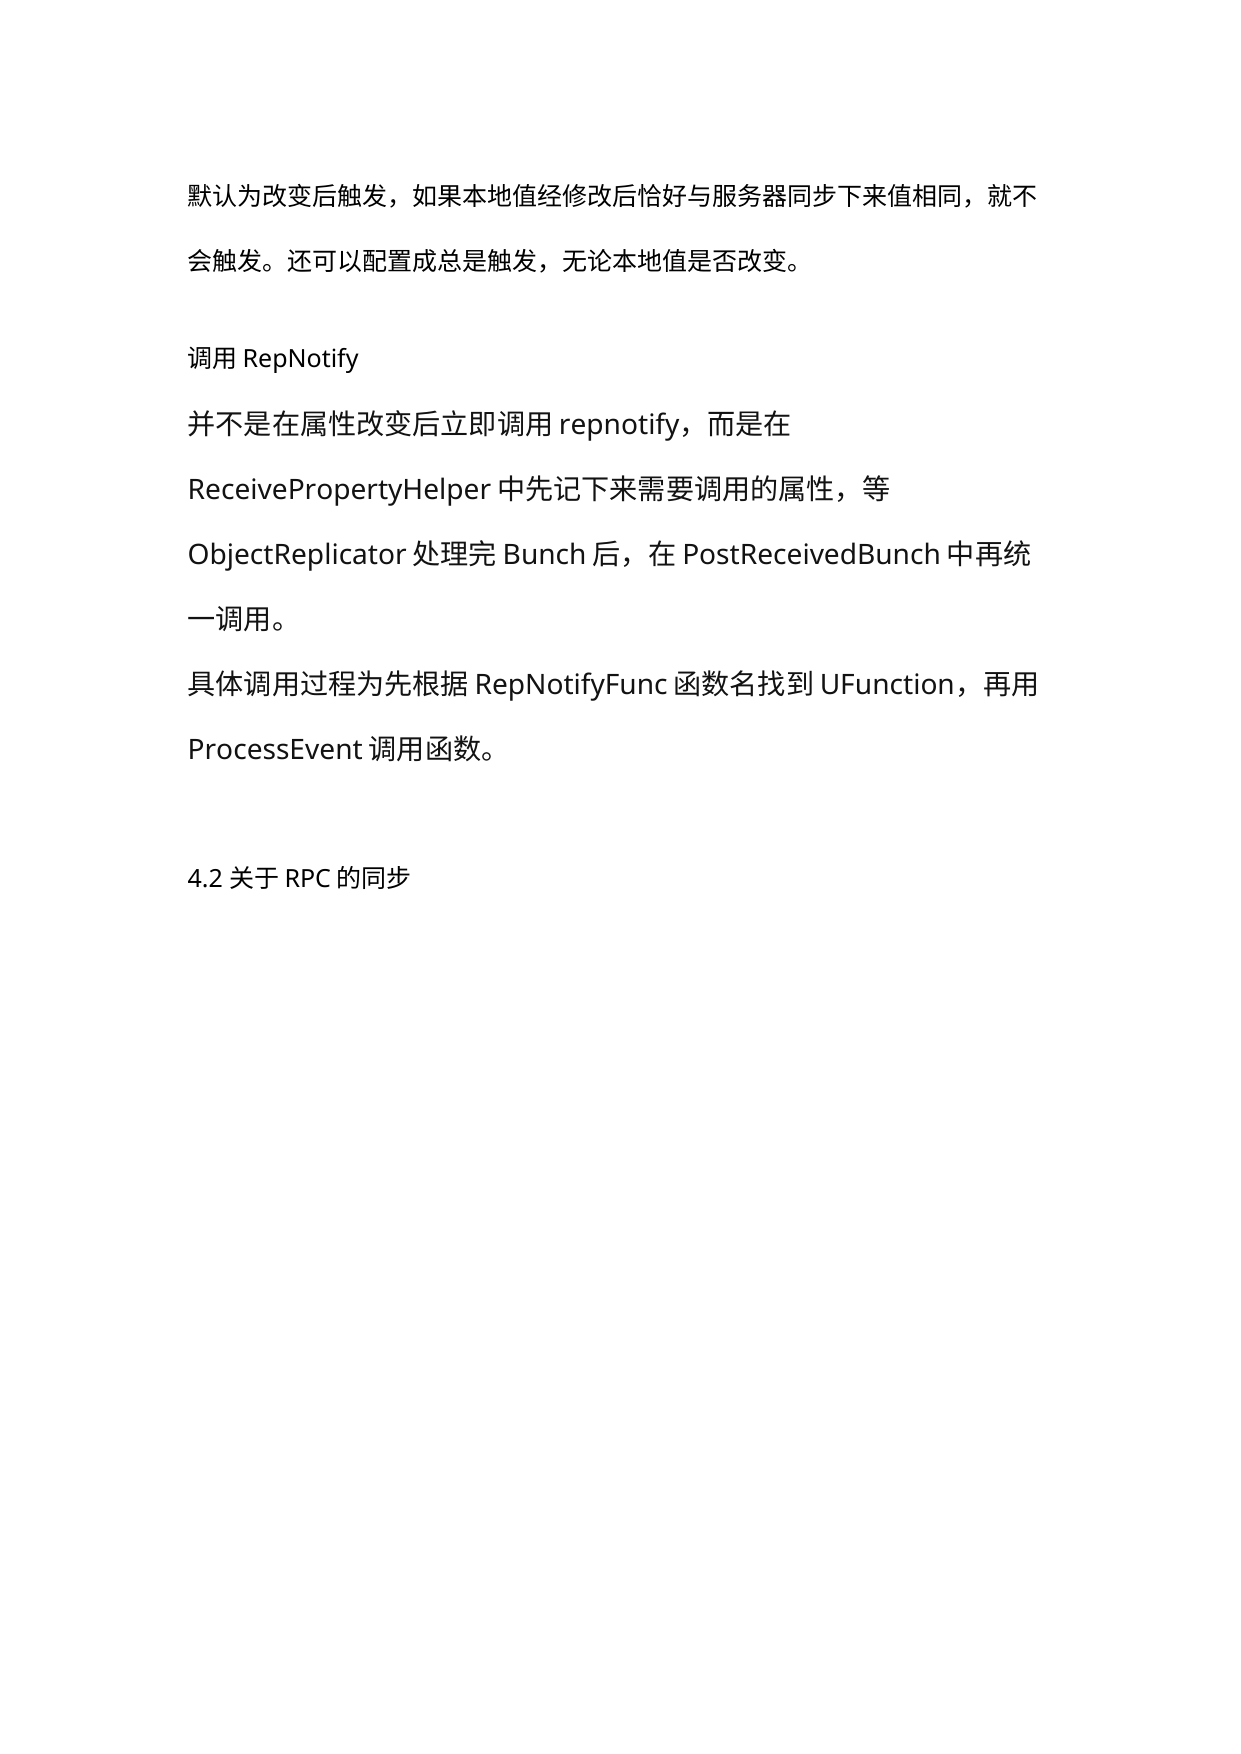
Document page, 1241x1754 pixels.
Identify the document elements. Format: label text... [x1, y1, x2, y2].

text 默认为改变后触发，如果本地值经修改后恰好与服务器同步下来值相同，就不会触发。还可以配置成总是触发，无论本地值是否改变。 [187, 162, 1053, 292]
text 并不是在属性改变后立即调用repnotify，而是在ReceivePropertyHelper中先记下来需要调用的属性，等ObjectReplicator处理完Bunch后，在PostReceivedBunch中再统一调用。 [187, 389, 1053, 649]
text 具体调用过程为先根据RepNotifyFunc函数名找到UFunction，再用ProcessEvent调用函数。 [187, 649, 1053, 779]
text 调用RepNotify [187, 324, 1053, 389]
text 4.2 关于RPC的同步 [187, 844, 1053, 909]
